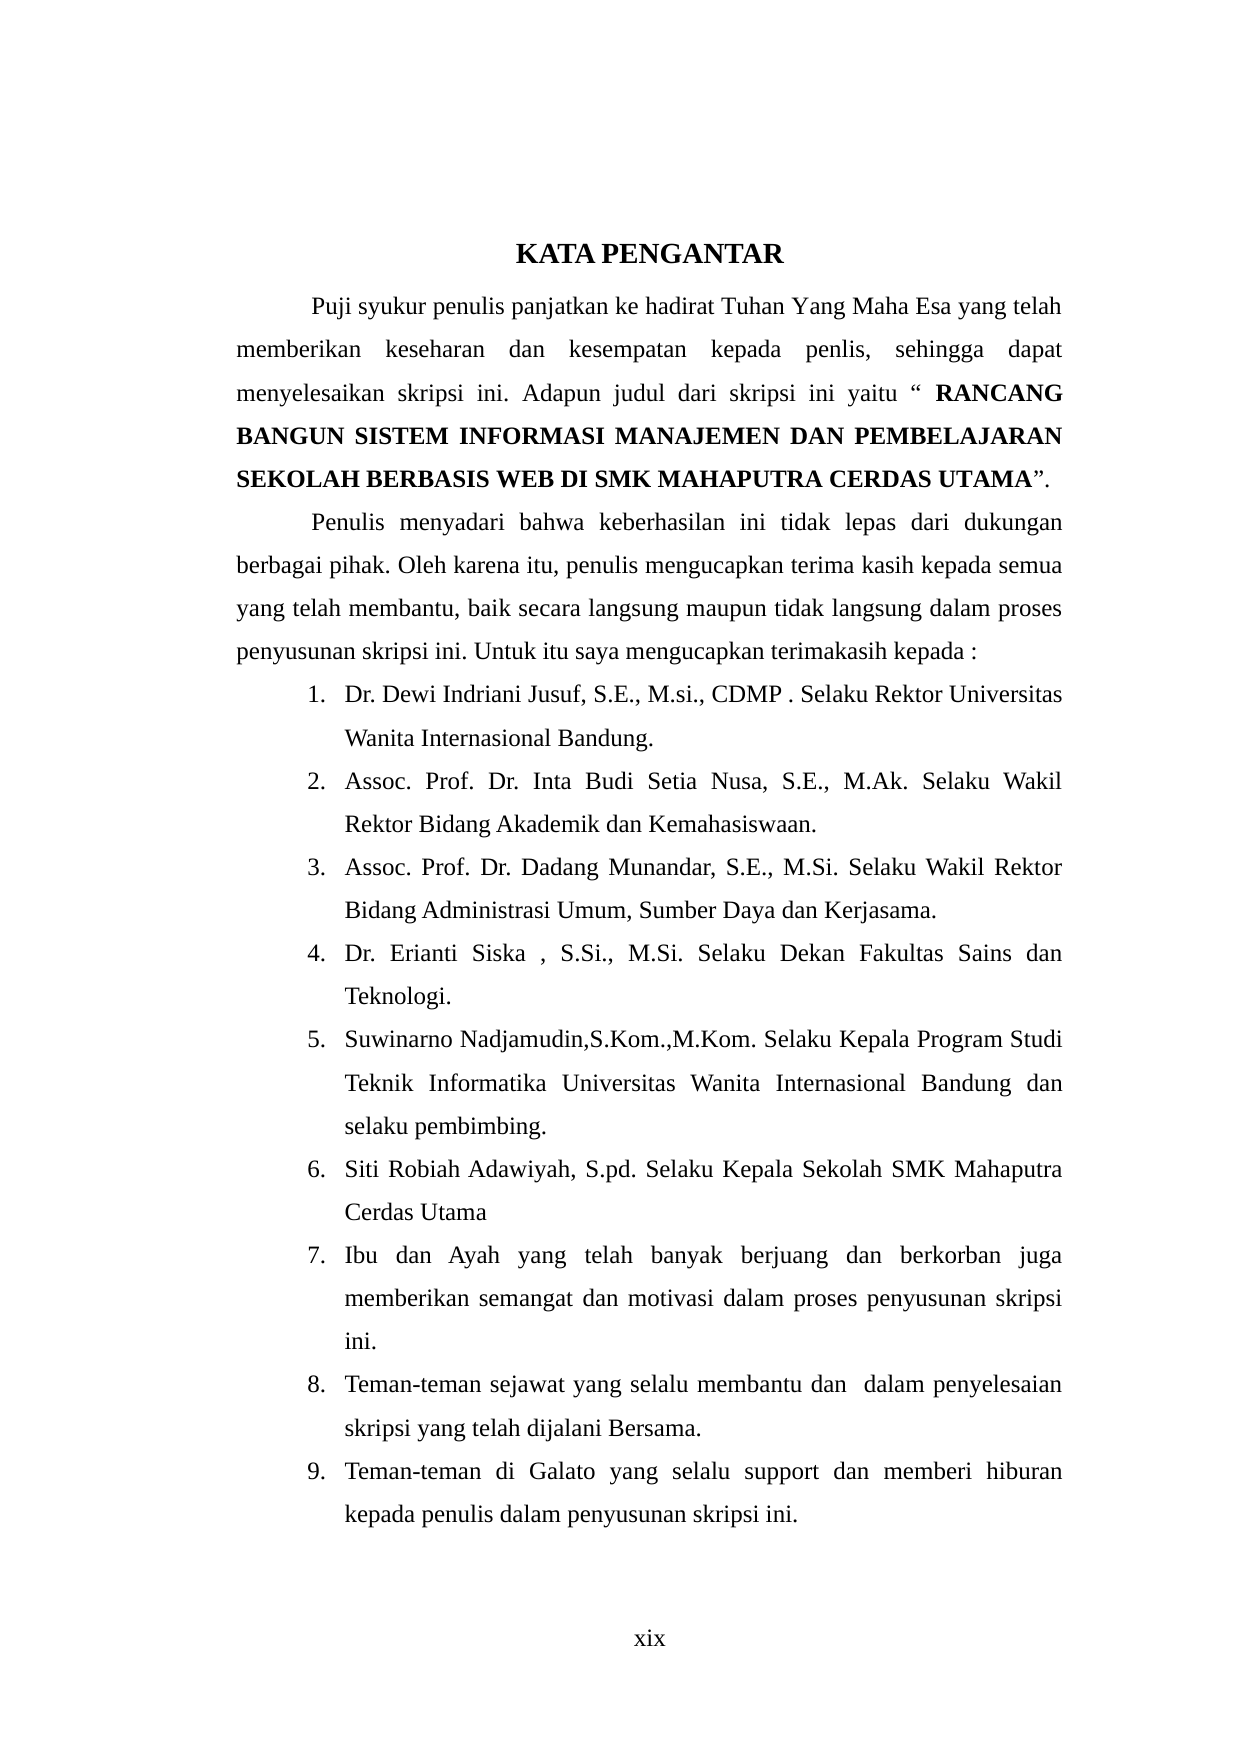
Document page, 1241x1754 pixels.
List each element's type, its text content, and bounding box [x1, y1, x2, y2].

text Penulis menyadari bahwa keberhasilan ini tidak lepas dari dukungan berbagai pihak. Oleh karena itu, penulis mengucapkan terima kasih kepada semua yang telah membantu, baik secara langsung maupun tidak langsung dalam proses penyusunan skripsi ini. Untuk itu saya mengucapkan terimakasih kepada : [236, 507, 1063, 665]
list Assoc. Prof. Dr. Inta Budi Setia Nusa, S.E., M.Ak. Selaku Wakil Rektor Bidang Akademik dan Kemahasiswaan. [307, 766, 1063, 838]
list Assoc. Prof. Dr. Dadang Munandar, S.E., M.Si. Selaku Wakil Rektor Bidang Administrasi Umum, Sumber Daya dan Kerjasama. [307, 852, 1063, 924]
list Dr. Dewi Indriani Jusuf, S.E., M.si., CDMP . Selaku Rektor Universitas Wanita Internasional Bandung. [307, 679, 1063, 751]
subtitle KATA PENGANTAR [236, 236, 1063, 270]
text Puji syukur penulis panjatkan ke hadirat Tuhan Yang Maha Esa yang telah memberikan keseharan dan kesempatan kepada penlis, sehingga dapat menyelesaikan skripsi ini. Adapun judul dari skripsi ini yaitu “ RANCANG BANGUN SISTEM INFORMASI MANAJEMEN DAN PEMBELAJARAN SEKOLAH BERBASIS WEB DI SMK MAHAPUTRA CERDAS UTAMA”. [236, 291, 1063, 493]
list Dr. Erianti Siska , S.Si., M.Si. Selaku Dekan Fakultas Sains dan Teknologi. [307, 938, 1063, 1010]
list Teman-teman di Galato yang selalu support dan memberi hiburan kepada penulis dalam penyusunan skripsi ini. [307, 1456, 1063, 1528]
list Siti Robiah Adawiyah, S.pd. Selaku Kepala Sekolah SMK Mahaputra Cerdas Utama [307, 1154, 1063, 1226]
list Teman-teman sejawat yang selalu membantu dan dalam penyelesaian skripsi yang telah dijalani Bersama. [307, 1369, 1063, 1441]
list Suwinarno Nadjamudin,S.Kom.,M.Kom. Selaku Kepala Program Studi Teknik Informatika Universitas Wanita Internasional Bandung dan selaku pembimbing. [307, 1024, 1063, 1139]
list Ibu dan Ayah yang telah banyak berjuang dan berkorban juga memberikan semangat dan motivasi dalam proses penyusunan skripsi ini. [307, 1240, 1063, 1355]
